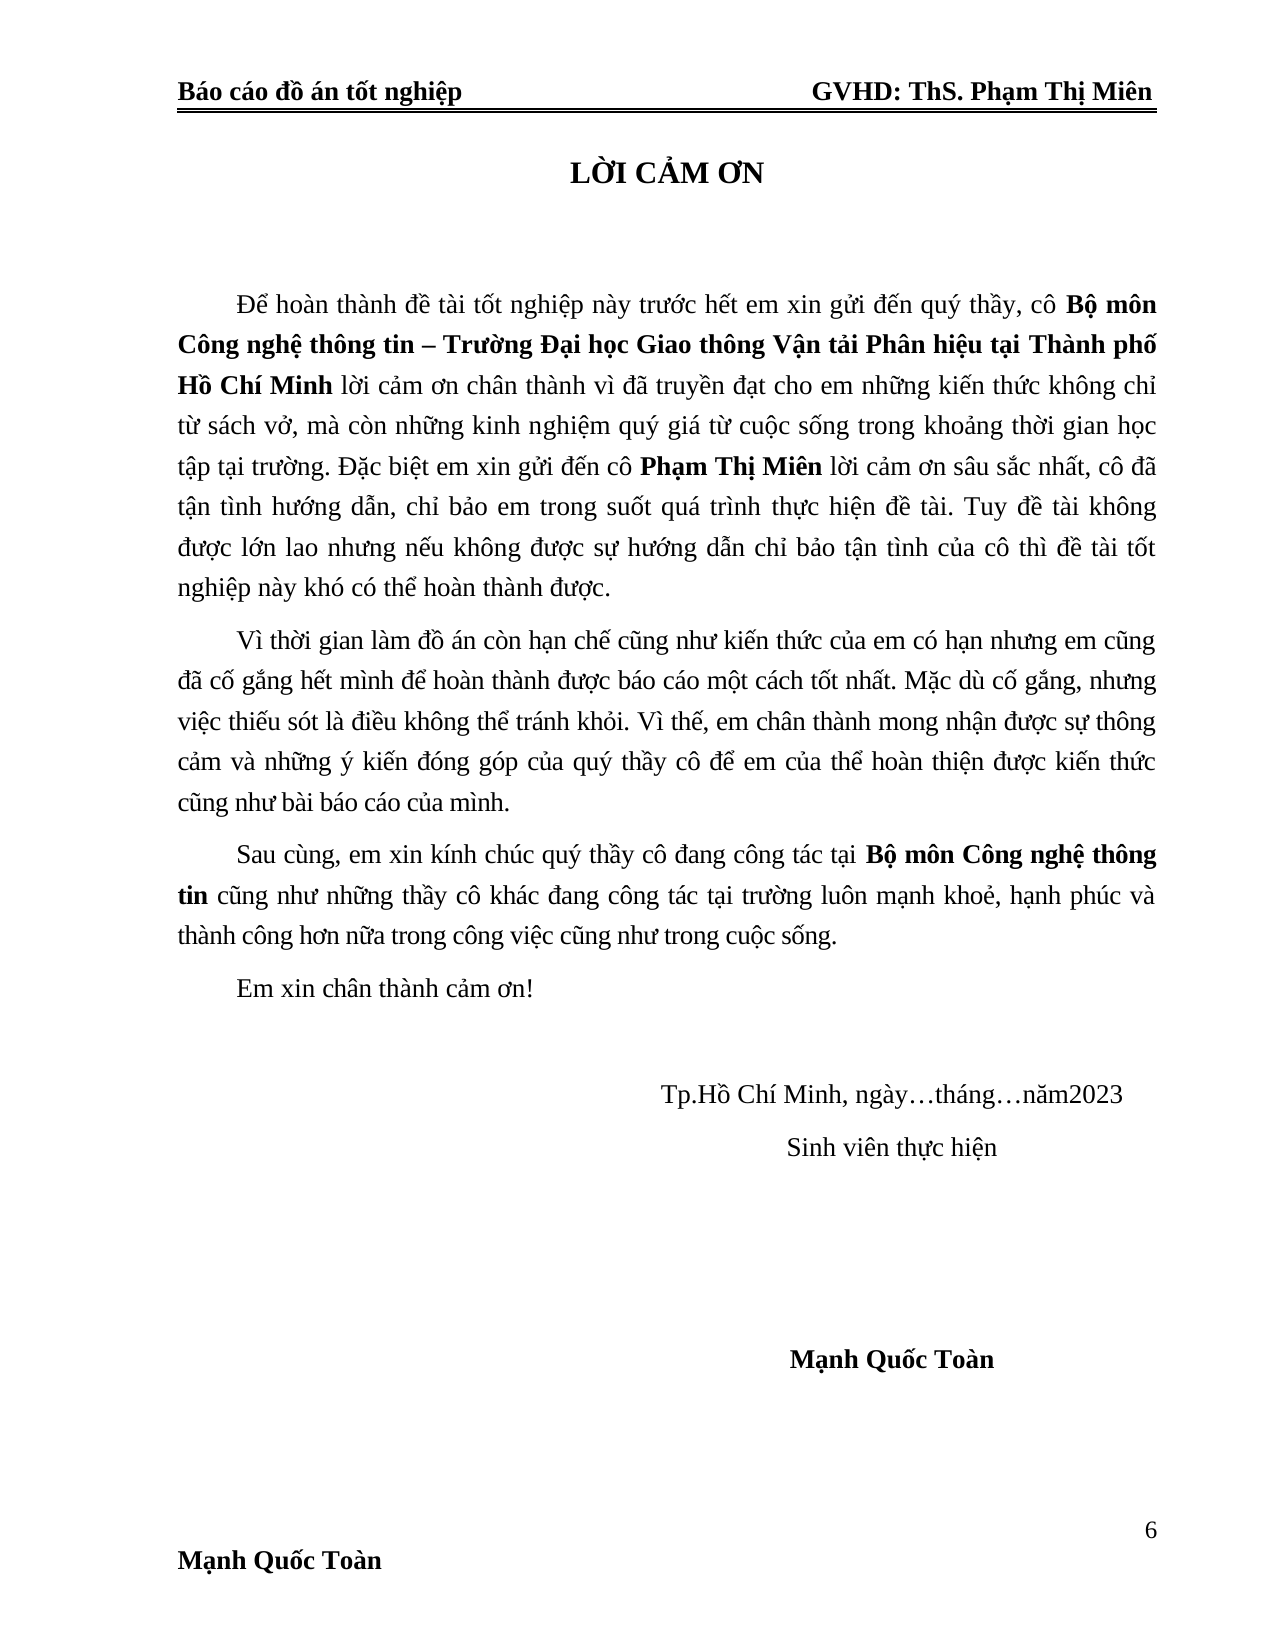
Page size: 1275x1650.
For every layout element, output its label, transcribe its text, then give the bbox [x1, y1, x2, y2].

text Để hoàn thành đề tài tốt nghiệp này trước hết em xin gửi đến quý thầy, cô Bộ môn Công nghệ thông tin – Trường Đại học Giao thông Vận tải Phân hiệu tại Thành phố Hồ Chí Minh lời cảm ơn chân thành vì đã truyền đạt cho em những kiến thức không chỉ từ sách vở, mà còn những kinh nghiệm quý giá từ cuộc sống trong khoảng thời gian học tập tại trường. Đặc biệt em xin gửi đến cô Phạm Thị Miên lời cảm ơn sâu sắc nhất, cô đã tận tình hướng dẫn, chỉ bảo em trong suốt quá trình thực hiện đề tài. Tuy đề tài không được lớn lao nhưng nếu không được sự hướng dẫn chỉ bảo tận tình của cô thì đề tài tốt nghiệp này khó có thể hoàn thành được. [177, 288, 1157, 602]
text LỜI CẢM ƠN [177, 154, 1157, 190]
text Sau cùng, em xin kính chúc quý thầy cô đang công tác tại Bộ môn Công nghệ thông tin cũng như những thầy cô khác đang công tác tại trường luôn mạnh khoẻ, hạnh phúc và thành công hơn nữa trong công việc cũng như trong cuộc sống. [177, 838, 1157, 951]
text Sinh viên thực hiện [627, 1131, 1157, 1162]
text Em xin chân thành cảm ơn! [177, 972, 1157, 1003]
text Tp.Hồ Chí Minh, ngày…tháng…năm2023 [627, 1078, 1157, 1109]
text Vì thời gian làm đồ án còn hạn chế cũng như kiến thức của em có hạn nhưng em cũng đã cố gắng hết mình để hoàn thành được báo cáo một cách tốt nhất. Mặc dù cố gắng, nhưng việc thiếu sót là điều không thể tránh khỏi. Vì thế, em chân thành mong nhận được sự thông cảm và những ý kiến đóng góp của quý thầy cô để em của thể hoàn thiện được kiến thức cũng như bài báo cáo của mình. [177, 624, 1157, 817]
text Mạnh Quốc Toàn [627, 1343, 1157, 1374]
